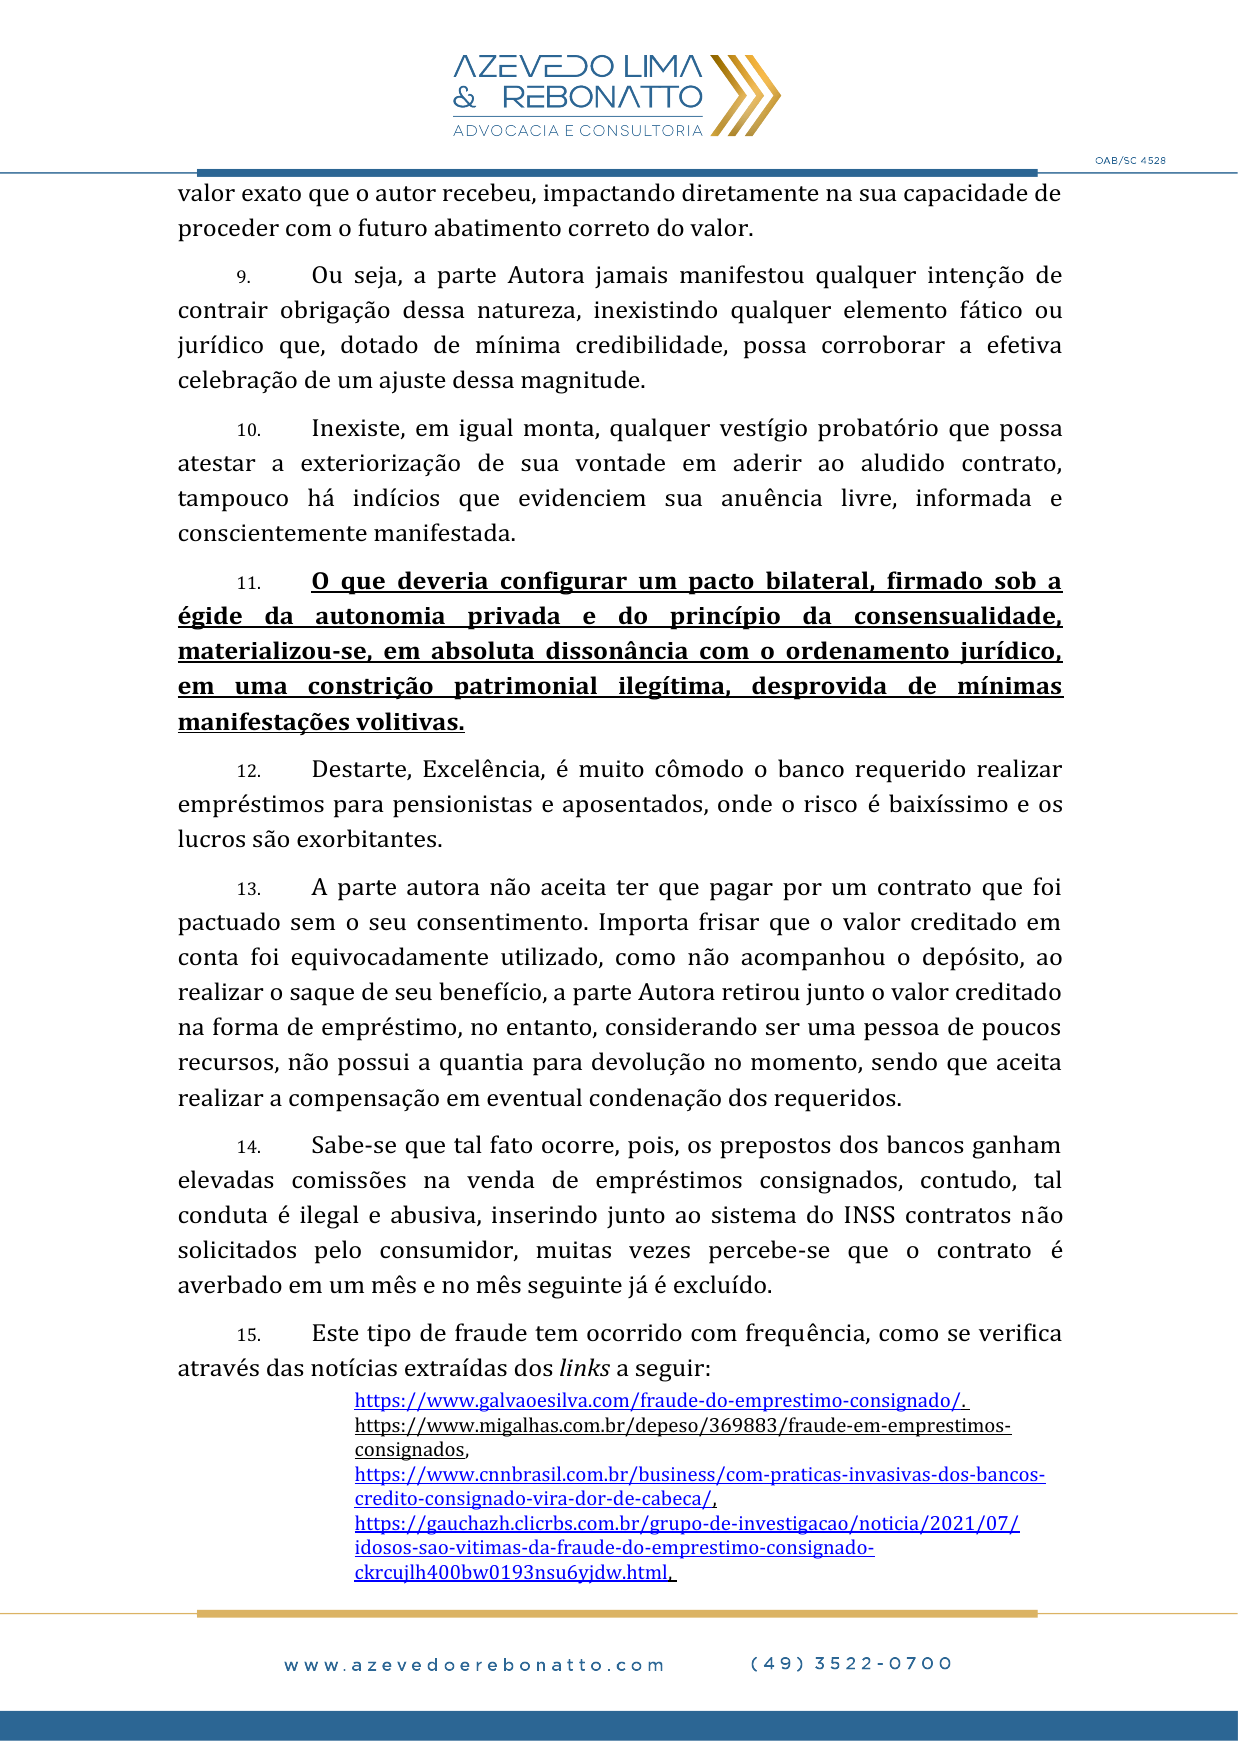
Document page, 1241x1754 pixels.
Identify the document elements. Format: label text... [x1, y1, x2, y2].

list A parte autora não aceita ter que pagar por um contrato que foi pactuado sem o seu consentimento. Importa frisar que o valor creditado em conta foi equivocadamente utilizado, como não acompanhou o depósito, ao realizar o saque de seu benefício, a parte Autora retirou junto o valor creditado na forma de empréstimo, no entanto, considerando ser uma pessoa de poucos recursos, não possui a quantia para devolução no momento, sendo que aceita realizar a compensação em eventual condenação dos requeridos. [177, 872, 1063, 1111]
list O que deveria configurar um pacto bilateral, firmado sob a égide da autonomia privada e do princípio da consensualidade, materializou-se, em absoluta dissonância com o ordenamento jurídico, em uma constrição patrimonial ilegítima, desprovida de mínimas manifestações volitivas. [177, 697, 1063, 735]
text https://gauchazh.clicrbs.com.br/grupo-de-investigacao/noticia/2021/07/idosos-sao-vitimas-da-fraude-do-emprestimo-consignado-ckrcujlh400bw0193nsu6yjdw.html, [354, 1510, 1063, 1584]
list O que deveria configurar um pacto bilateral, firmado sob a égide da autonomia privada e do princípio da consensualidade, materializou-se, em absoluta dissonância com o ordenamento jurídico, em uma constrição patrimonial ilegítima, desprovida de mínimas manifestações volitivas. [177, 662, 1063, 696]
list Ou seja, a parte Autora jamais manifestou qualquer intenção de contrair obrigação dessa natureza, inexistindo qualquer elemento fático ou jurídico que, dotado de mínima credibilidade, possa corroborar a efetiva celebração de um ajuste dessa magnitude. [177, 260, 1063, 394]
list O que deveria configurar um pacto bilateral, firmado sob a égide da autonomia privada e do princípio da consensualidade, materializou-se, em absoluta dissonância com o ordenamento jurídico, em uma constrição patrimonial ilegítima, desprovida de mínimas manifestações volitivas. [177, 627, 1063, 661]
text https://www.migalhas.com.br/depeso/369883/fraude-em-emprestimos-consignados, [354, 1412, 1063, 1461]
list O que deveria configurar um pacto bilateral, firmado sob a égide da autonomia privada e do princípio da consensualidade, materializou-se, em absoluta dissonância com o ordenamento jurídico, em uma constrição patrimonial ilegítima, desprovida de mínimas manifestações volitivas. [177, 566, 1063, 626]
text https://www.cnnbrasil.com.br/business/com-praticas-invasivas-dos-bancos-credito-consignado-vira-dor-de-cabeca/, [354, 1461, 1063, 1510]
list Destarte, Excelência, é muito cômodo o banco requerido realizar empréstimos para pensionistas e aposentados, onde o risco é baixíssimo e os lucros são exorbitantes. [177, 754, 1063, 853]
list Este tipo de fraude tem ocorrido com frequência, como se verifica através das notícias extraídas dos links a seguir: [177, 1318, 1063, 1382]
picture [0, 0, 1238, 1741]
list Inexiste, em igual monta, qualquer vestígio probatório que possa atestar a exteriorização de sua vontade em aderir ao aludido contrato, tampouco há indícios que evidenciem sua anuência livre, informada e conscientemente manifestada. [177, 413, 1063, 547]
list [177, 177, 1063, 242]
text https://www.galvaoesilva.com/fraude-do-emprestimo-consignado/. [354, 1388, 1063, 1412]
list Sabe-se que tal fato ocorre, pois, os prepostos dos bancos ganham elevadas comissões na venda de empréstimos consignados, contudo, tal conduta é ilegal e abusiva, inserindo junto ao sistema do INSS contratos não solicitados pelo consumidor, muitas vezes percebe-se que o contrato é averbado em um mês e no mês seguinte já é excluído. [177, 1130, 1063, 1299]
